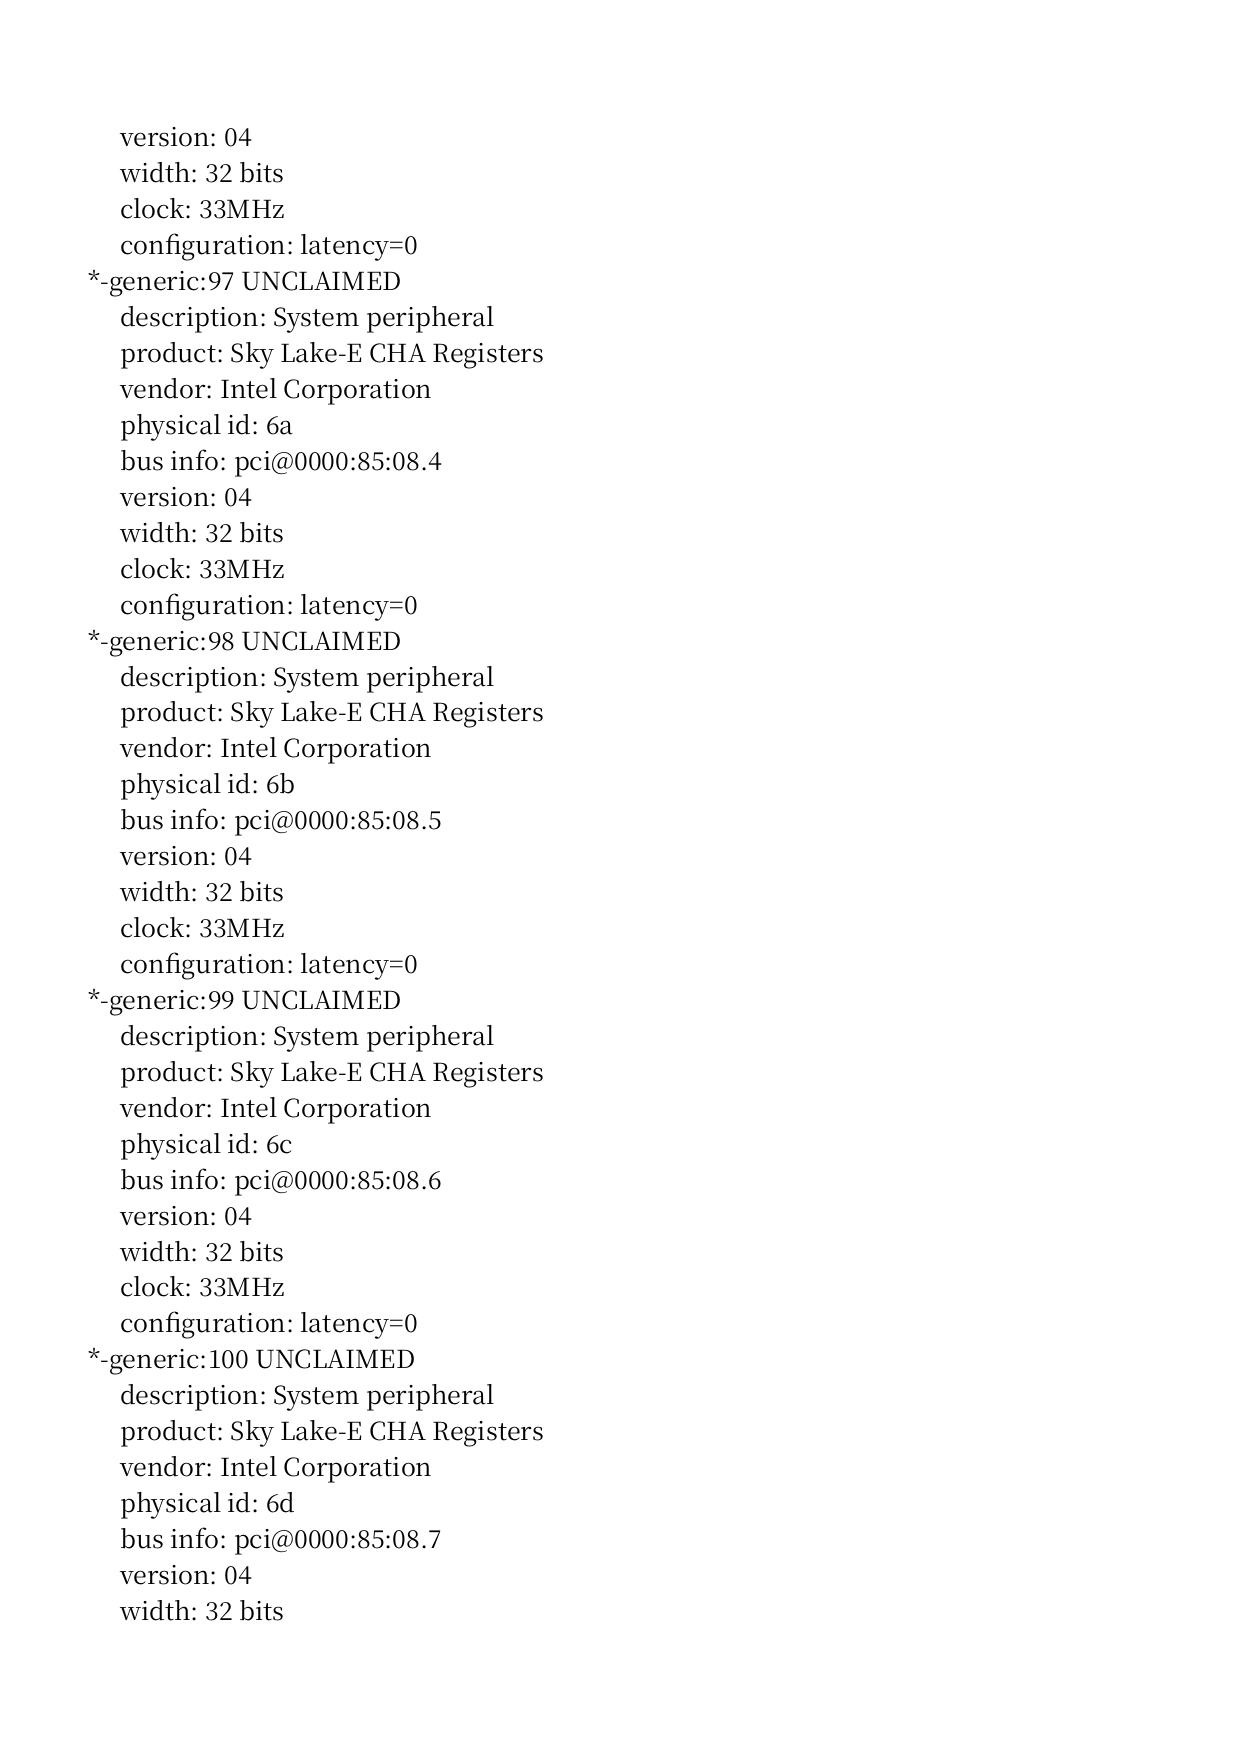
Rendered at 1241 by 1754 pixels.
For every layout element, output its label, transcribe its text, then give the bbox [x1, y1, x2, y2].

text product: Sky Lake-E CHA Registers [56, 1412, 1208, 1448]
text version: 04 [56, 837, 1208, 873]
text physical id: 6a [56, 406, 1208, 442]
text clock: 33MHz [56, 549, 1208, 585]
text vendor: Intel Corporation [56, 1448, 1208, 1484]
text configuration: latency=0 [56, 585, 1208, 621]
text configuration: latency=0 [56, 226, 1208, 262]
text description: System peripheral [56, 1376, 1208, 1412]
text product: Sky Lake-E CHA Registers [56, 693, 1208, 729]
text physical id: 6b [56, 765, 1208, 801]
text clock: 33MHz [56, 190, 1208, 226]
text configuration: latency=0 [56, 1304, 1208, 1340]
text *-generic:98 UNCLAIMED [56, 621, 1208, 657]
text version: 04 [56, 118, 1208, 154]
text version: 04 [56, 1196, 1208, 1232]
text clock: 33MHz [56, 909, 1208, 945]
text physical id: 6c [56, 1124, 1208, 1160]
text bus info: pci@0000:85:08.6 [56, 1160, 1208, 1196]
text bus info: pci@0000:85:08.7 [56, 1520, 1208, 1556]
text vendor: Intel Corporation [56, 370, 1208, 406]
text *-generic:97 UNCLAIMED [56, 262, 1208, 298]
text version: 04 [56, 477, 1208, 513]
text product: Sky Lake-E CHA Registers [56, 1052, 1208, 1088]
text width: 32 bits [56, 1592, 1208, 1627]
text width: 32 bits [56, 1232, 1208, 1268]
text description: System peripheral [56, 298, 1208, 334]
text clock: 33MHz [56, 1268, 1208, 1304]
text *-generic:99 UNCLAIMED [56, 981, 1208, 1017]
text description: System peripheral [56, 1017, 1208, 1052]
text product: Sky Lake-E CHA Registers [56, 334, 1208, 370]
text version: 04 [56, 1556, 1208, 1592]
text vendor: Intel Corporation [56, 729, 1208, 765]
text physical id: 6d [56, 1484, 1208, 1520]
text bus info: pci@0000:85:08.5 [56, 801, 1208, 837]
text width: 32 bits [56, 154, 1208, 190]
text vendor: Intel Corporation [56, 1088, 1208, 1124]
text configuration: latency=0 [56, 945, 1208, 981]
text width: 32 bits [56, 513, 1208, 549]
text *-generic:100 UNCLAIMED [56, 1340, 1208, 1376]
text description: System peripheral [56, 657, 1208, 693]
text width: 32 bits [56, 873, 1208, 909]
text bus info: pci@0000:85:08.4 [56, 442, 1208, 477]
